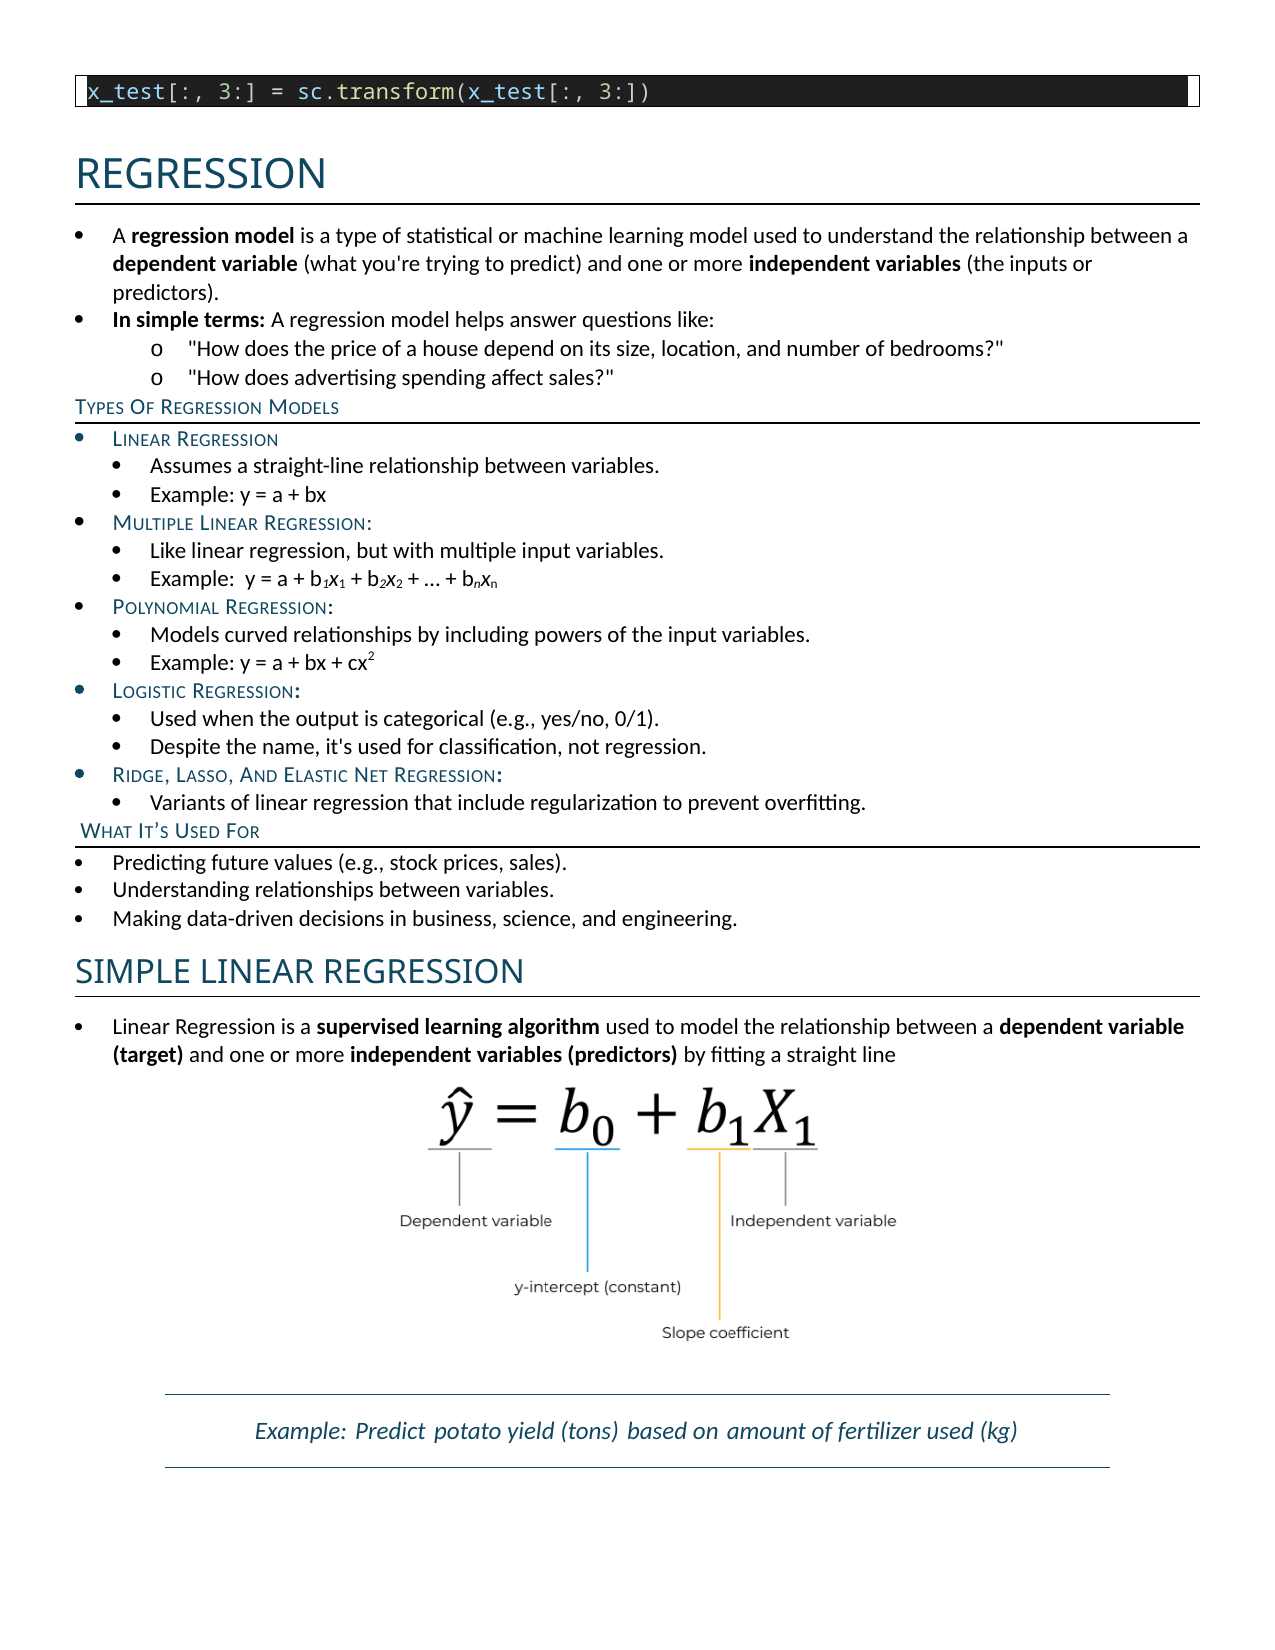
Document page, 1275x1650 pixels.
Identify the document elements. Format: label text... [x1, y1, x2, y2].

list Like linear regression, but with multiple input variables. [112, 536, 1200, 564]
list Example: y = a + bx + cx2 [112, 648, 1200, 676]
list Understanding relationships between variables. [75, 876, 1200, 904]
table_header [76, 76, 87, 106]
list Polynomial Regression: [75, 592, 1200, 620]
list "How does advertising spending affect sales?" [150, 363, 1200, 392]
text Example: Predict potato yield (tons) based on amount of fertilizer used (kg) [165, 1395, 1110, 1467]
list Despite the name, it's used for classification, not regression. [112, 732, 1200, 760]
list Used when the output is categorical (e.g., yes/no, 0/1). [112, 704, 1200, 732]
list Variants of linear regression that include regularization to prevent overfitting. [112, 788, 1200, 816]
subtitle SIMPLE LINEAR REGRESSION [75, 948, 1200, 996]
list Predicting future values (e.g., stock prices, sales). [75, 848, 1200, 876]
list In simple terms: A regression model helps answer questions like: [75, 306, 1200, 334]
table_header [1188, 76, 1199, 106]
subtitle REGRESSION [75, 144, 1200, 203]
list Example: y = a + b1x1 + b2x2 + … + bnxn [112, 564, 1200, 592]
list Making data-driven decisions in business, science, and engineering. [75, 904, 1200, 932]
list Models curved relationships by including powers of the input variables. [112, 620, 1200, 648]
list Multiple Linear Regression: [75, 508, 1200, 536]
list Logistic Regression: [75, 676, 1200, 704]
text What It’s Used For [75, 816, 1200, 846]
list Assumes a straight-line relationship between variables. [112, 452, 1200, 480]
text Types Of Regression Models [75, 392, 1200, 422]
list "How does the price of a house depend on its size, location, and number of bedrooms?" [150, 334, 1200, 363]
list Example: y = a + bx [112, 480, 1200, 508]
list Linear Regression [75, 424, 1200, 452]
list Ridge, Lasso, And Elastic Net Regression: [75, 760, 1200, 788]
list A regression model is a type of statistical or machine learning model used to understand the relationship between a dependent variable (what you're trying to predict) and one or more independent variables (the inputs or predictors). [75, 222, 1200, 306]
list Linear Regression is a supervised learning algorithm used to model the relationship between a dependent variable (target) and one or more independent variables (predictors) by fitting a straight line [75, 1012, 1200, 1068]
picture [362, 1068, 913, 1356]
